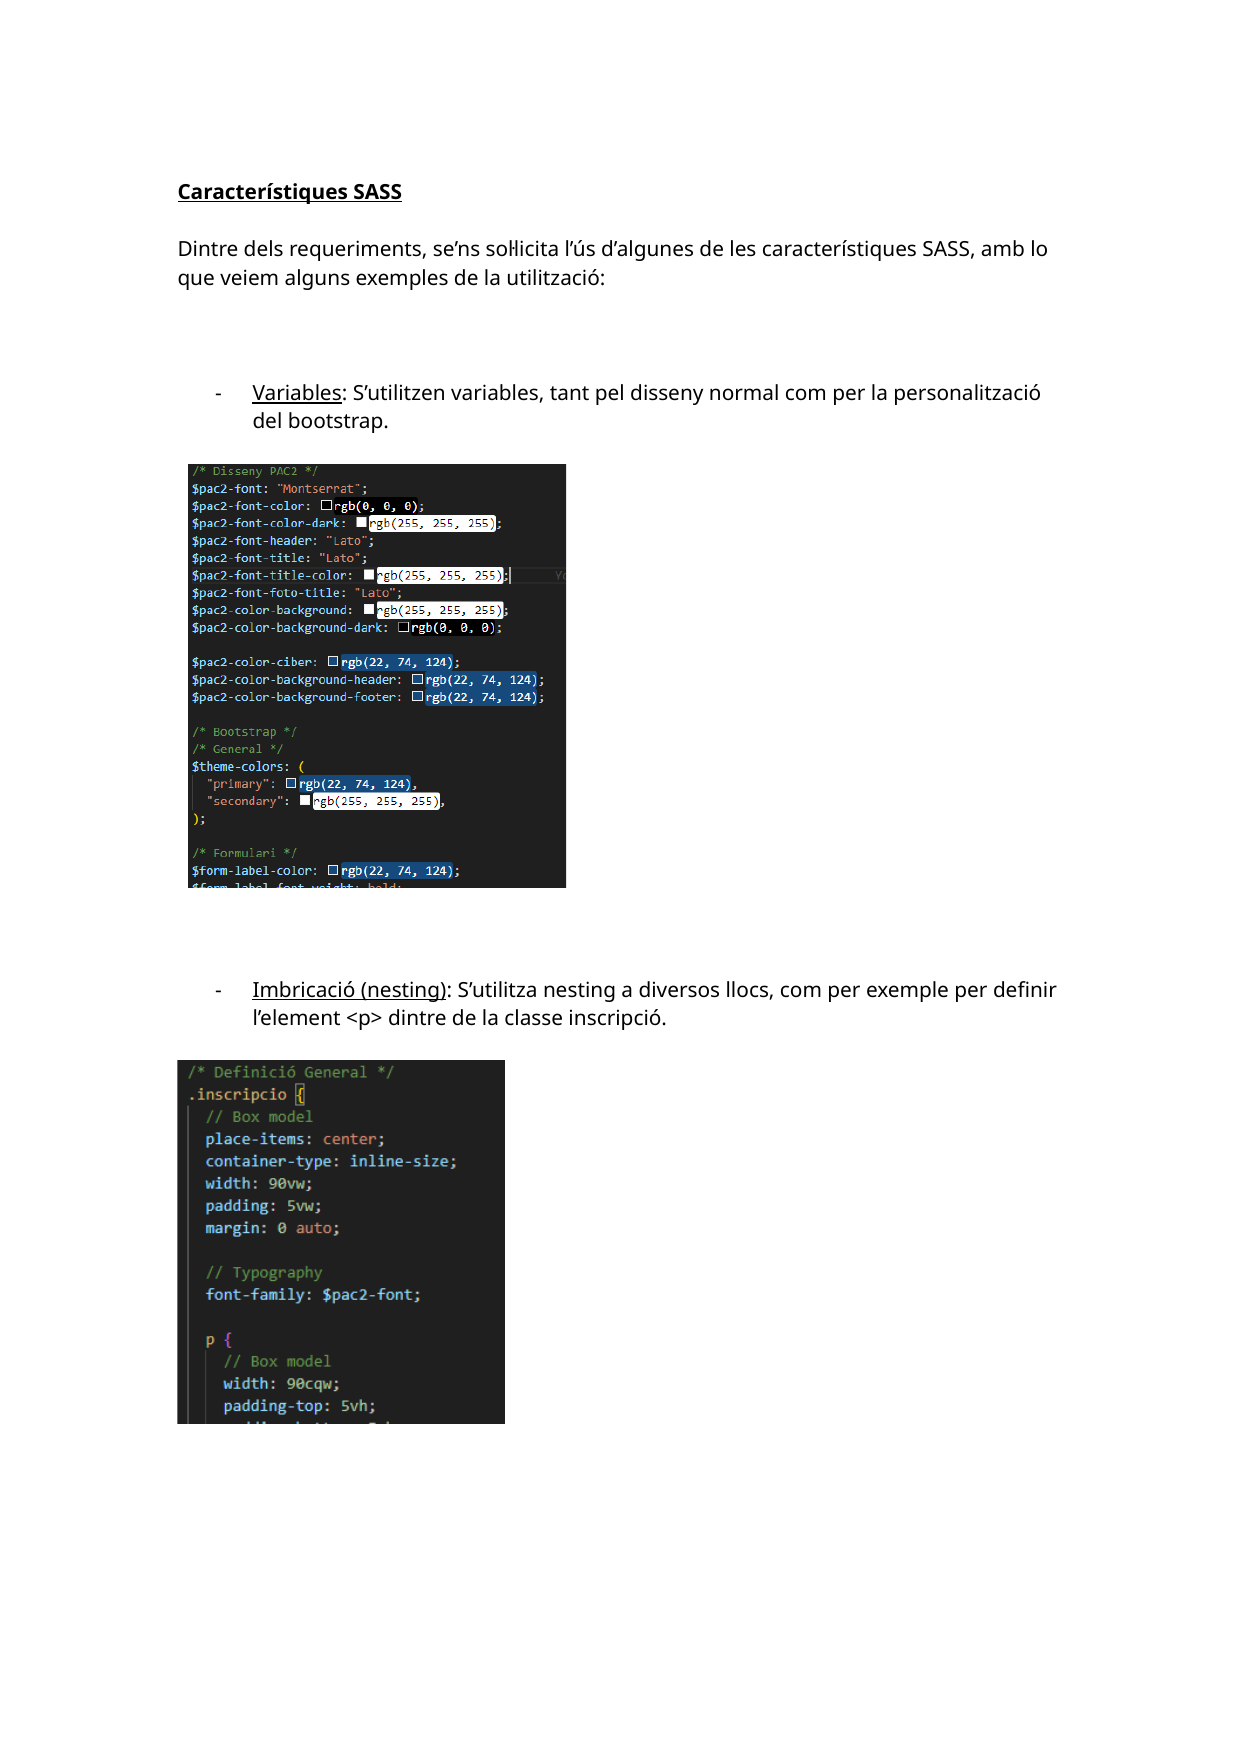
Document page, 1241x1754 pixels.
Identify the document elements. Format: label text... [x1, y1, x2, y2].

text Característiques SASS [177, 177, 1063, 205]
list Variables: S’utilitzen variables, tant pel disseny normal com per la personalització del bootstrap. [215, 378, 1063, 435]
picture [188, 464, 567, 888]
text Dintre dels requeriments, se’ns sol·licita l’ús d’algunes de les característiques SASS, amb lo que veiem alguns exemples de la utilització: [177, 234, 1063, 291]
picture [177, 1060, 505, 1424]
list Imbricació (nesting): S’utilitza nesting a diversos llocs, com per exemple per definir l’element <p> dintre de la classe inscripció. [215, 975, 1063, 1032]
